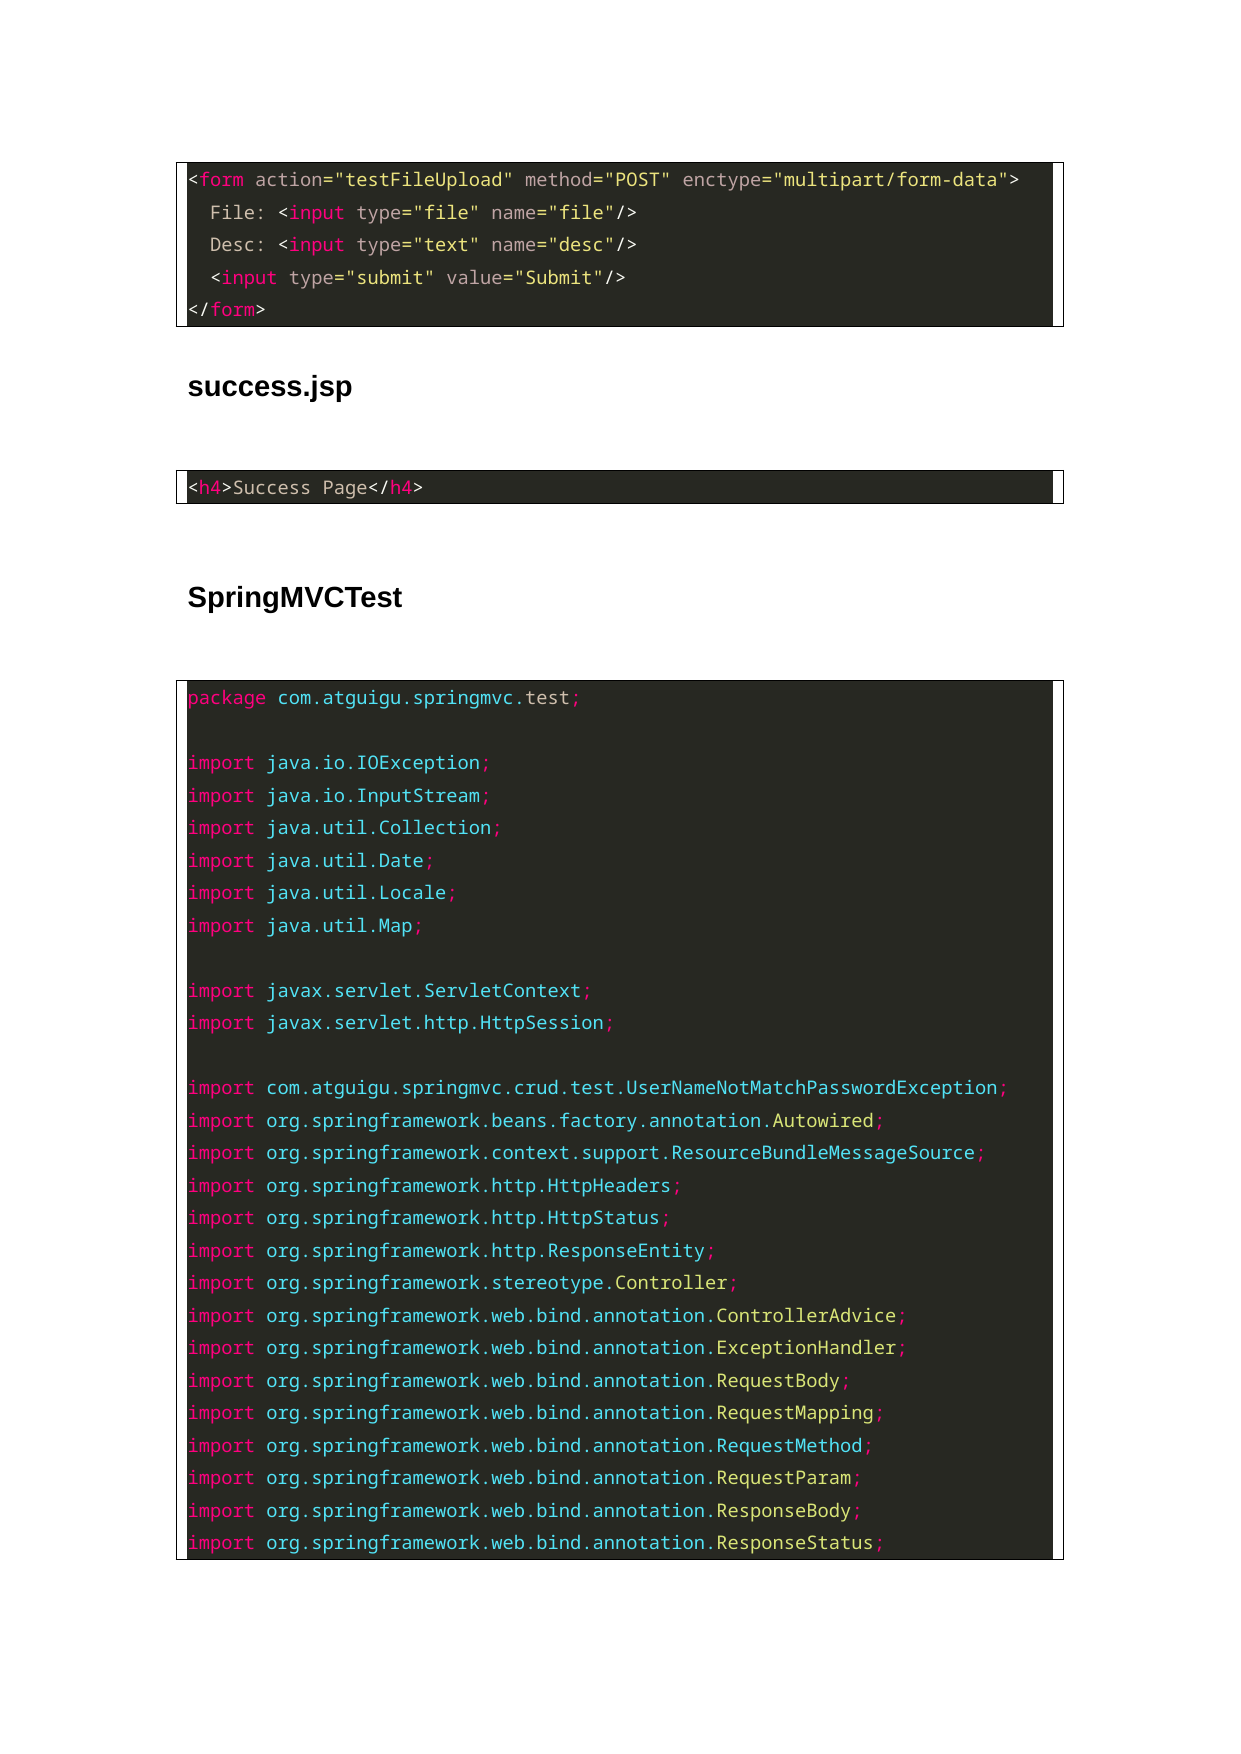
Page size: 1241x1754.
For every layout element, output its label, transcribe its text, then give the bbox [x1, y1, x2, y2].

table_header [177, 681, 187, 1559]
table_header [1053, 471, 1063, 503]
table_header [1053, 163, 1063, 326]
subtitle success.jsp [187, 354, 1053, 419]
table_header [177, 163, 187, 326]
subtitle SpringMVCTest [187, 564, 1053, 629]
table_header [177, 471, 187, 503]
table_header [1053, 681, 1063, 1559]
